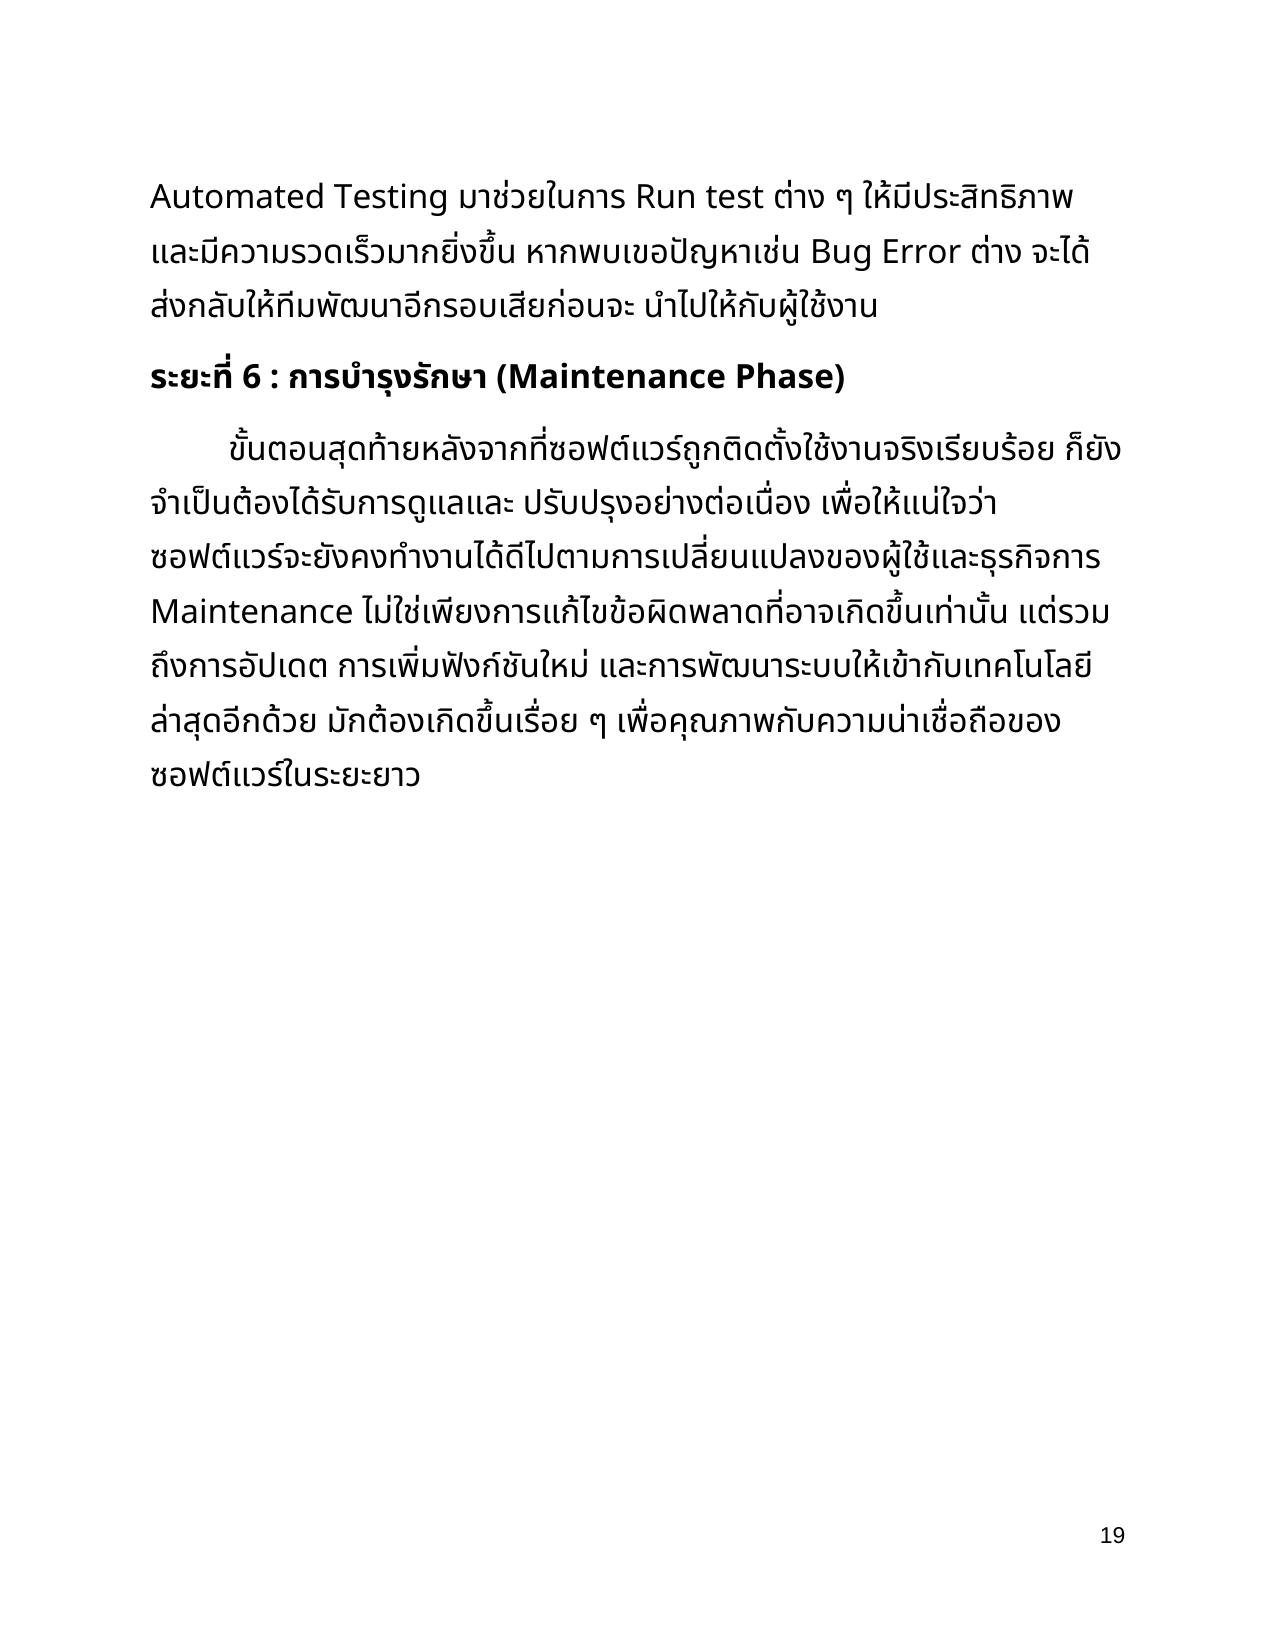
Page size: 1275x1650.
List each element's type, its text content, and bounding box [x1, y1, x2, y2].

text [150, 173, 1125, 333]
text ขั้นตอนสุดท้ายหลังจากที่ซอฟต์แวร์ถูกติดตั้งใช้งานจริงเรียบร้อย ก็ยังจำเป็นต้องได้รับการดูแลและ ปรับปรุงอย่างต่อเนื่อง เพื่อให้แน่ใจว่าซอฟต์แวร์จะยังคงทำงานได้ดีไปตามการเปลี่ยนแปลงของผู้ใช้และธุรกิจการ Maintenance ไม่ใช่เพียงการแก้ไขข้อผิดพลาดที่อาจเกิดขึ้นเท่านั้น แต่รวมถึงการอัปเดต การเพิ่มฟังก์ชันใหม่ และการพัฒนาระบบให้เข้ากับเทคโนโลยีล่าสุดอีกด้วย มักต้องเกิดขึ้นเรื่อย ๆ เพื่อคุณภาพกับความน่าเชื่อถือของ ซอฟต์แวร์ในระยะยาว [150, 424, 1125, 801]
text ระยะที่ 6 : การบำรุงรักษา (Maintenance Phase) [150, 353, 1125, 404]
